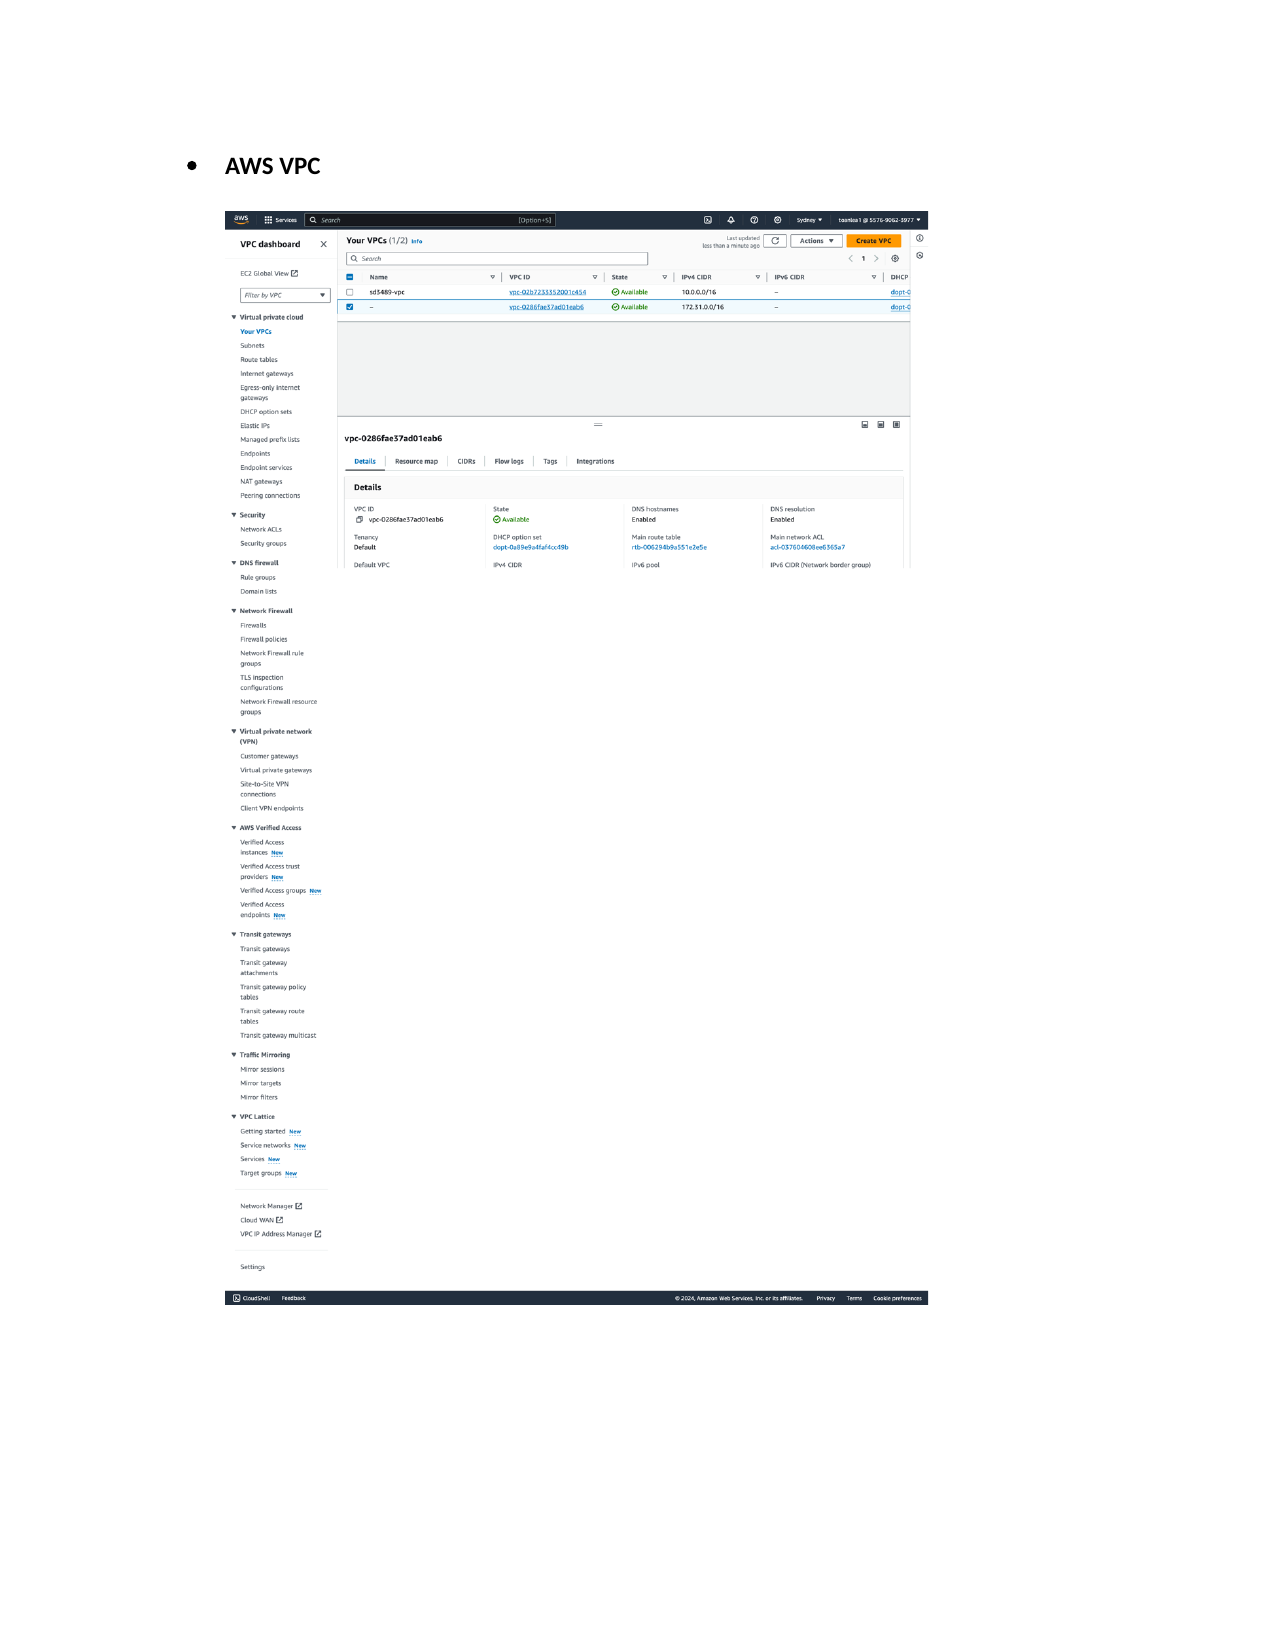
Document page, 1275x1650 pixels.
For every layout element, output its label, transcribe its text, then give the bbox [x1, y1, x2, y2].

picture [225, 211, 929, 1305]
